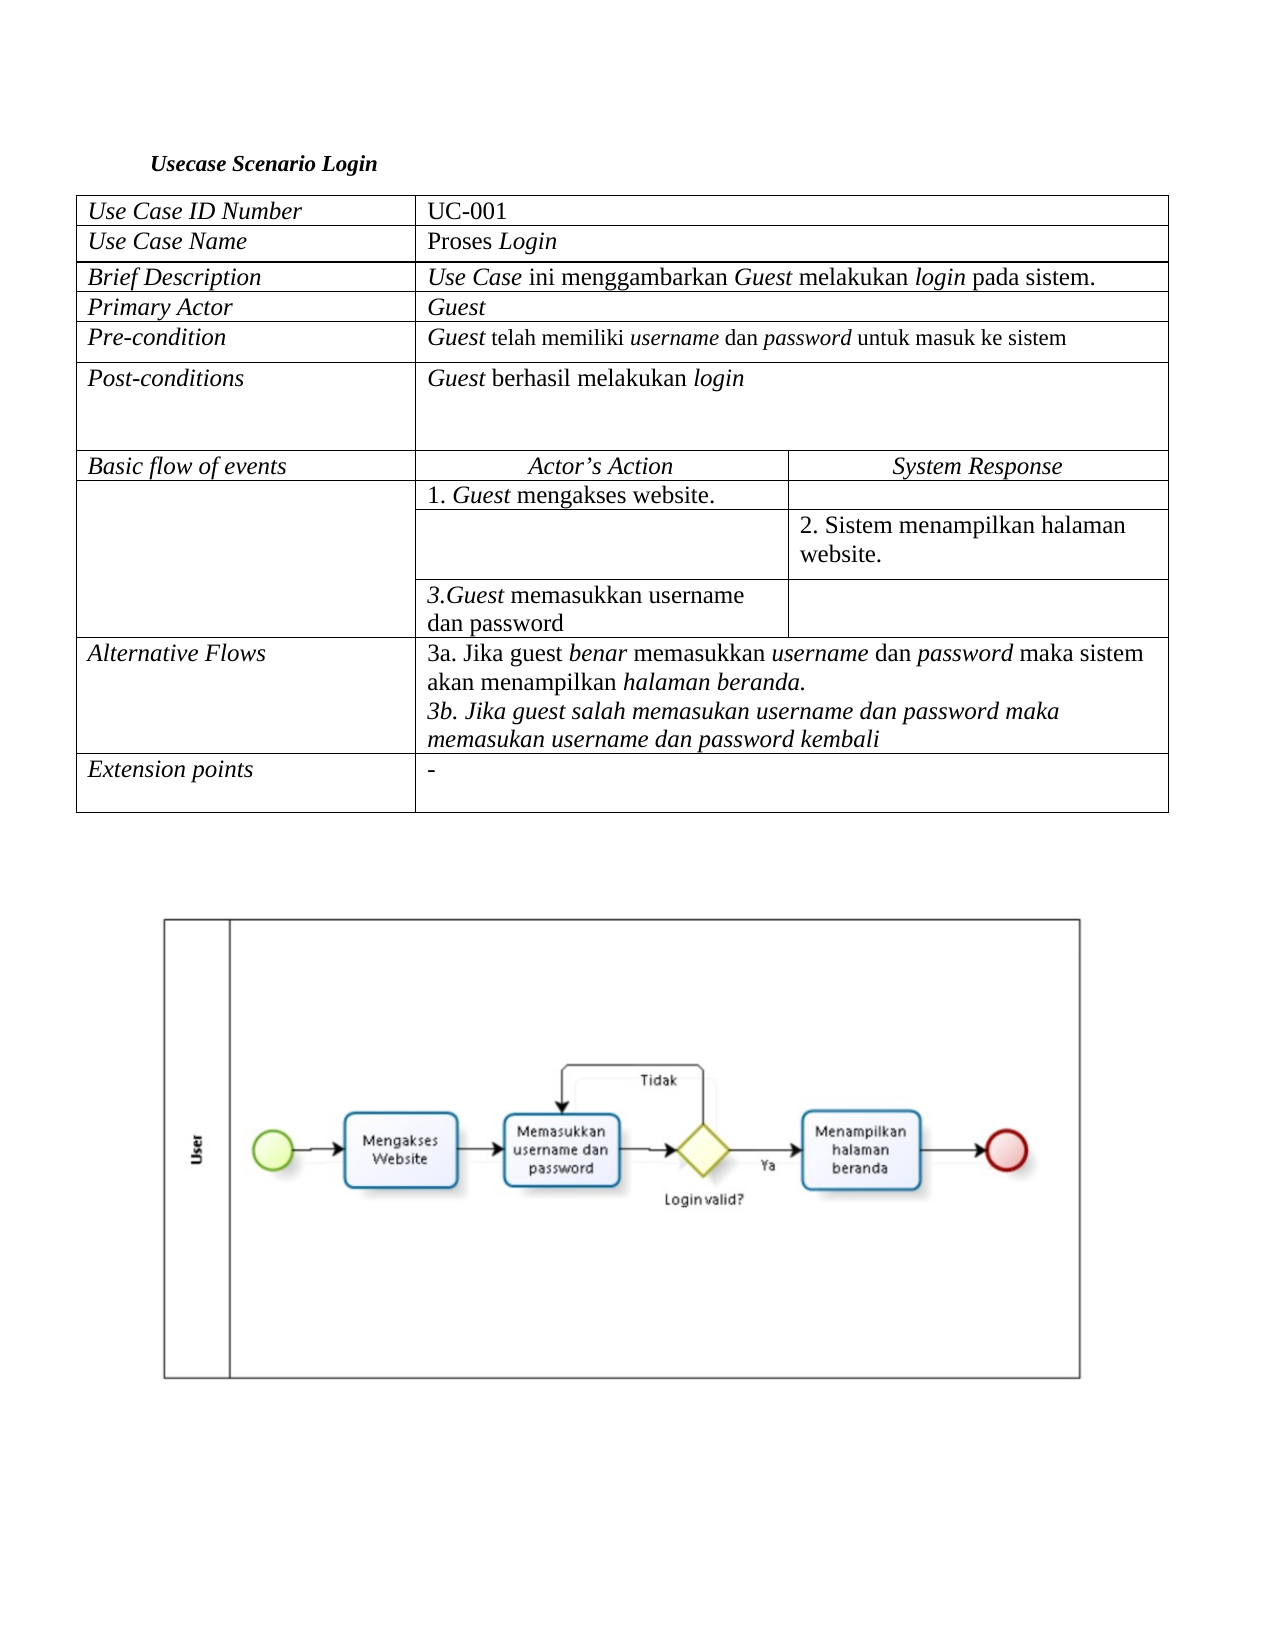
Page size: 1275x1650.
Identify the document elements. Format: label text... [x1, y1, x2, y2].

table_cell [416, 510, 788, 579]
picture [150, 903, 1103, 1402]
table_cell Post-conditions [77, 363, 415, 450]
table_cell 3.Guest memasukkan username dan password [416, 580, 788, 637]
table_cell [789, 580, 1168, 637]
table_cell Actor’s Action [416, 451, 788, 479]
table_cell [789, 481, 1168, 509]
table_header Use Case ID Number [77, 196, 415, 225]
table_cell Primary Actor [77, 292, 415, 321]
table_cell Proses Login [416, 226, 1168, 261]
table_cell Extension points [77, 754, 415, 812]
table_cell Alternative Flows [77, 638, 415, 753]
table_cell Pre-condition [77, 322, 415, 362]
table_cell Brief Description [77, 263, 415, 291]
table_cell [77, 481, 415, 637]
text Usecase Scenario Login [150, 150, 1125, 176]
table_cell Basic flow of events [77, 451, 415, 479]
table_cell Use Case Name [77, 226, 415, 261]
table_cell 1. Guest mengakses website. [416, 481, 788, 509]
table_header UC-001 [416, 196, 1168, 225]
table_cell 2. Sistem menampilkan halaman website. [789, 510, 1168, 579]
table_cell System Response [789, 451, 1168, 479]
table_cell 3a. Jika guest benar memasukkan username dan password maka sistem akan menampilkan halaman beranda. 3b. Jika guest salah memasukan username dan password maka memasukan username dan password kembali [416, 638, 1168, 753]
table_cell Use Case ini menggambarkan Guest melakukan login pada sistem. [416, 263, 1168, 291]
table_cell - [416, 754, 1168, 812]
table_cell Guest [416, 292, 1168, 321]
table_cell Guest berhasil melakukan login [416, 363, 1168, 450]
table_cell Guest telah memiliki username dan password untuk masuk ke sistem [416, 322, 1168, 362]
